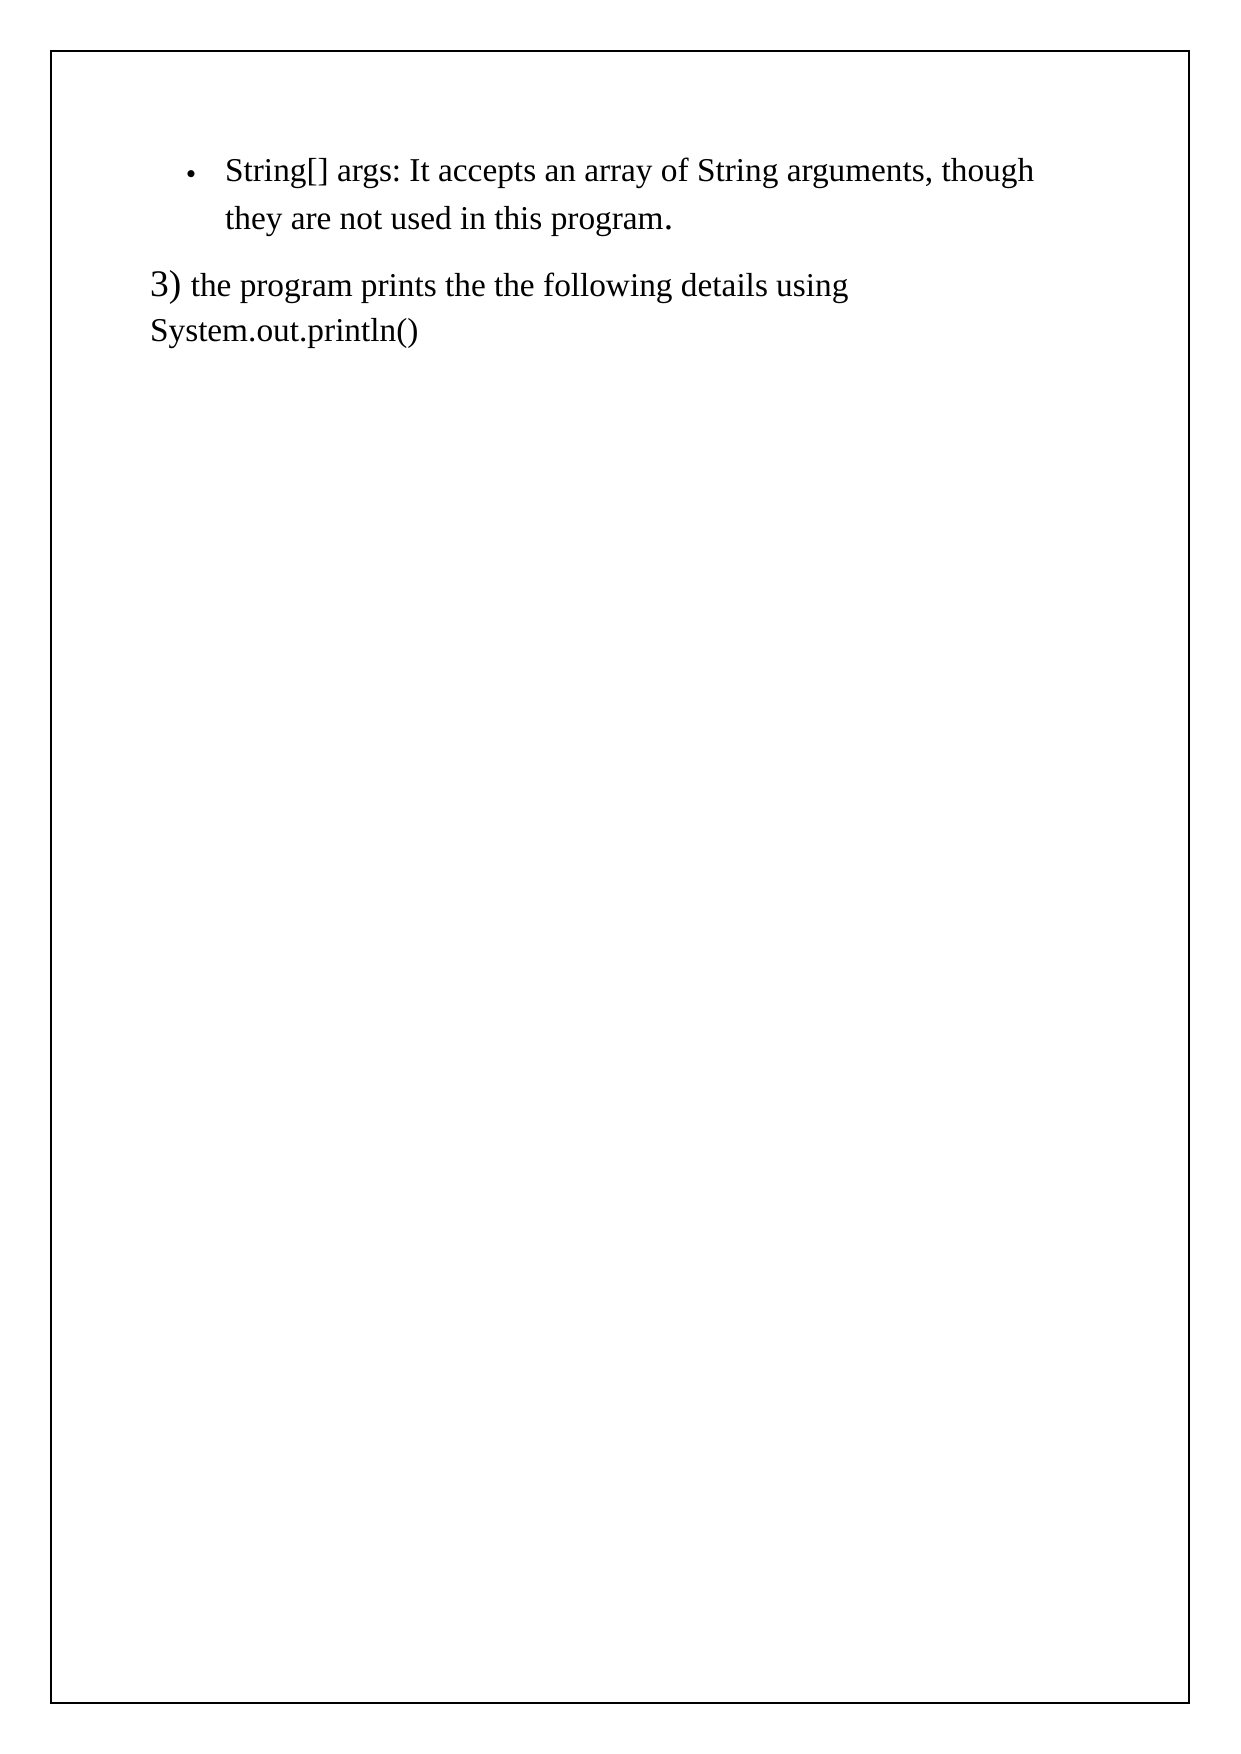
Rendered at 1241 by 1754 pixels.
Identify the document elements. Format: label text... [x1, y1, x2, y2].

text 3) the program prints the the following details using System.out.println() [150, 261, 1090, 348]
list String[] args: It accepts an array of String arguments, though they are not used in this program. [187, 150, 1090, 238]
